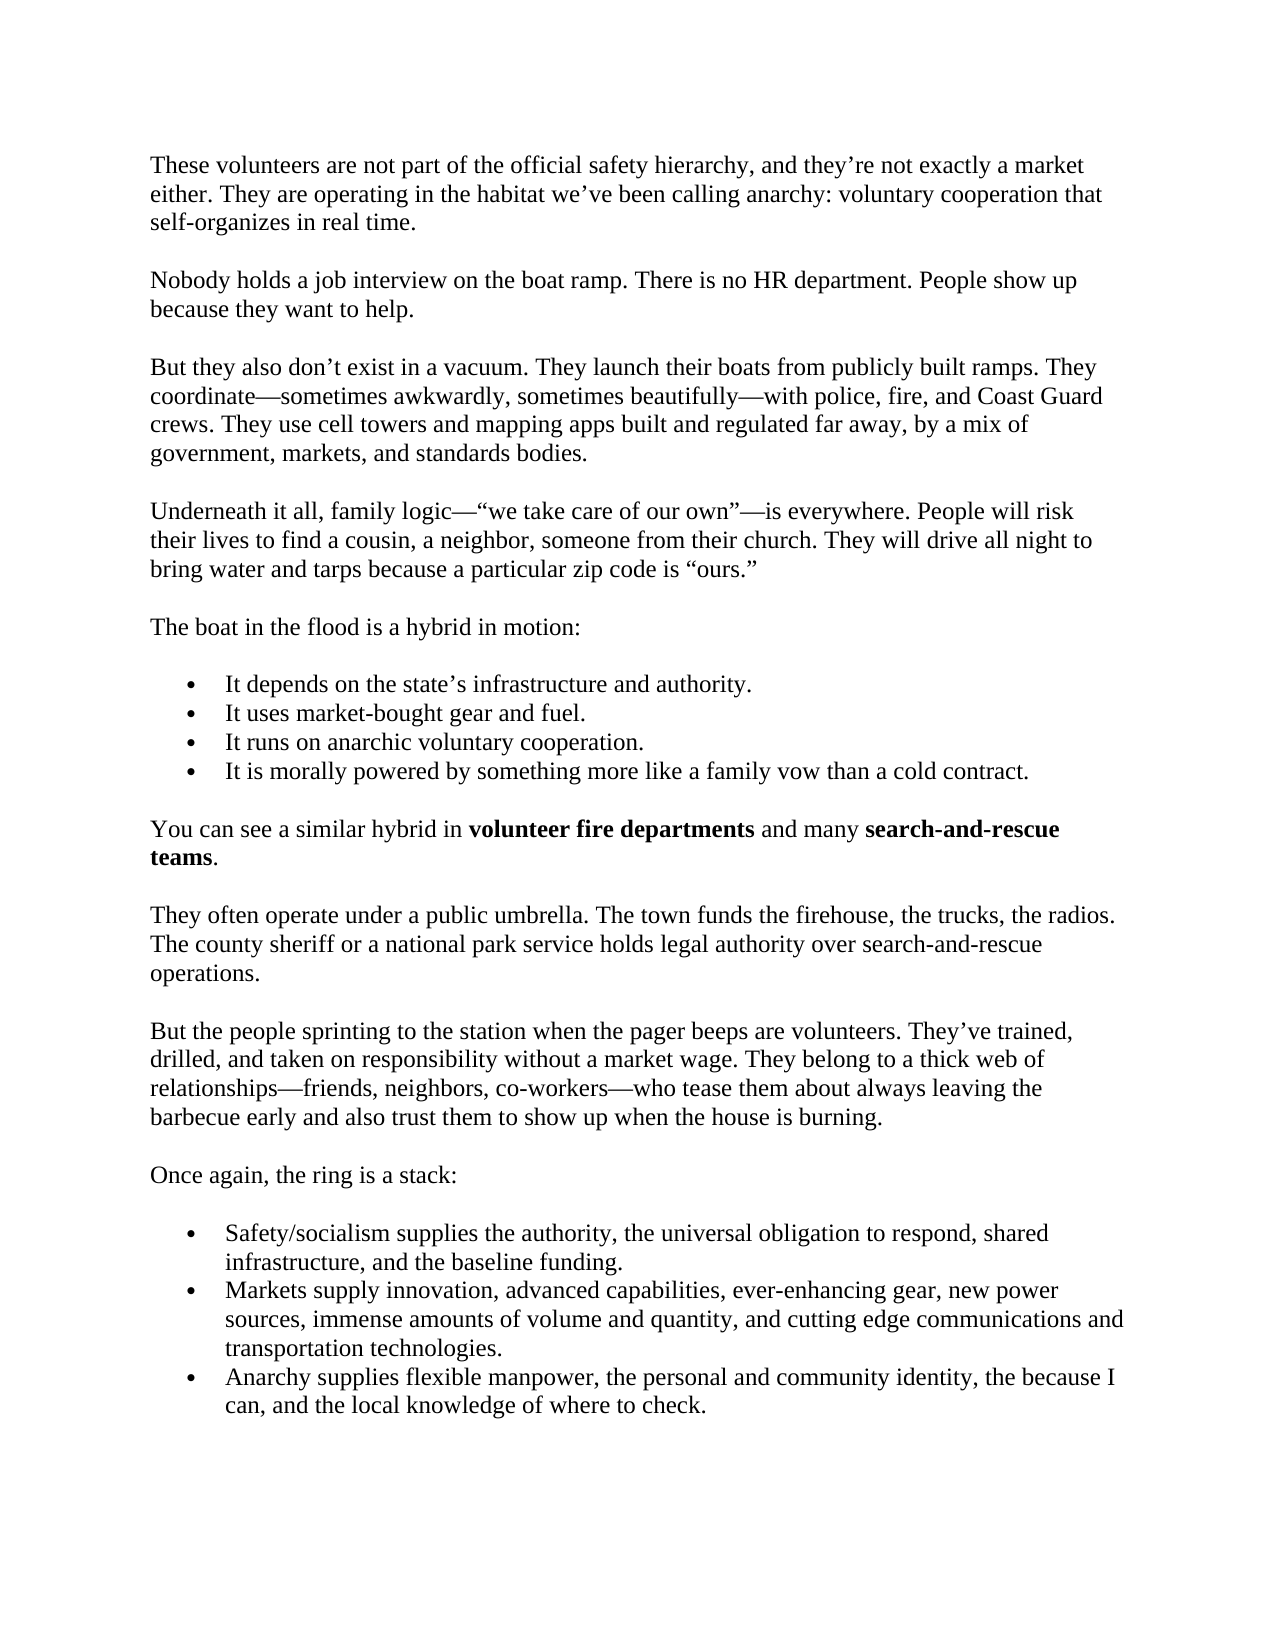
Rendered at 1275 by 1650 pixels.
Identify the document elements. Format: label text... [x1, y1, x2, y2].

list Anarchy supplies flexible manpower, the personal and community identity, the because I can, and the local knowledge of where to check. [187, 1362, 1125, 1419]
text But they also don’t exist in a vacuum. They launch their boats from publicly built ramps. They coordinate—sometimes awkwardly, sometimes beautifully—with police, fire, and Coast Guard crews. They use cell towers and mapping apps built and regulated far away, by a mix of government, markets, and standards bodies. [150, 352, 1125, 467]
text They often operate under a public umbrella. The town funds the firehouse, the trucks, the radios. The county sheriff or a national park service holds legal authority over search-and-rescue operations. [150, 900, 1125, 987]
list Safety/socialism supplies the authority, the universal obligation to respond, shared infrastructure, and the baseline funding. [187, 1218, 1125, 1275]
text Once again, the ring is a stack: [150, 1160, 1125, 1189]
text You can see a similar hybrid in volunteer fire departments and many search-and-rescue teams. [150, 814, 1125, 871]
list It is morally powered by something more like a family vow than a cold contract. [187, 756, 1125, 784]
list It uses market-bought gear and fuel. [187, 698, 1125, 727]
list It runs on anarchic voluntary cooperation. [187, 727, 1125, 756]
text The boat in the flood is a hybrid in motion: [150, 612, 1125, 640]
list Markets supply innovation, advanced capabilities, ever-enhancing gear, new power sources, immense amounts of volume and quantity, and cutting edge communications and transportation technologies. [187, 1275, 1125, 1362]
text Underneath it all, family logic—“we take care of our own”—is everywhere. People will risk their lives to find a cousin, a neighbor, someone from their church. They will drive all night to bring water and tarps because a particular zip code is “ours.” [150, 496, 1125, 582]
text Nobody holds a job interview on the boat ramp. There is no HR department. People show up because they want to help. [150, 265, 1125, 323]
text But the people sprinting to the station when the pager beeps are volunteers. They’ve trained, drilled, and taken on responsibility without a market wage. They belong to a thick web of relationships—friends, neighbors, co-workers—who tease them about always leaving the barbecue early and also trust them to show up when the house is burning. [150, 1016, 1125, 1131]
text These volunteers are not part of the official safety hierarchy, and they’re not exactly a market either. They are operating in the habitat we’ve been calling anarchy: voluntary cooperation that self-organizes in real time. [150, 150, 1125, 236]
list It depends on the state’s infrastructure and authority. [187, 669, 1125, 698]
